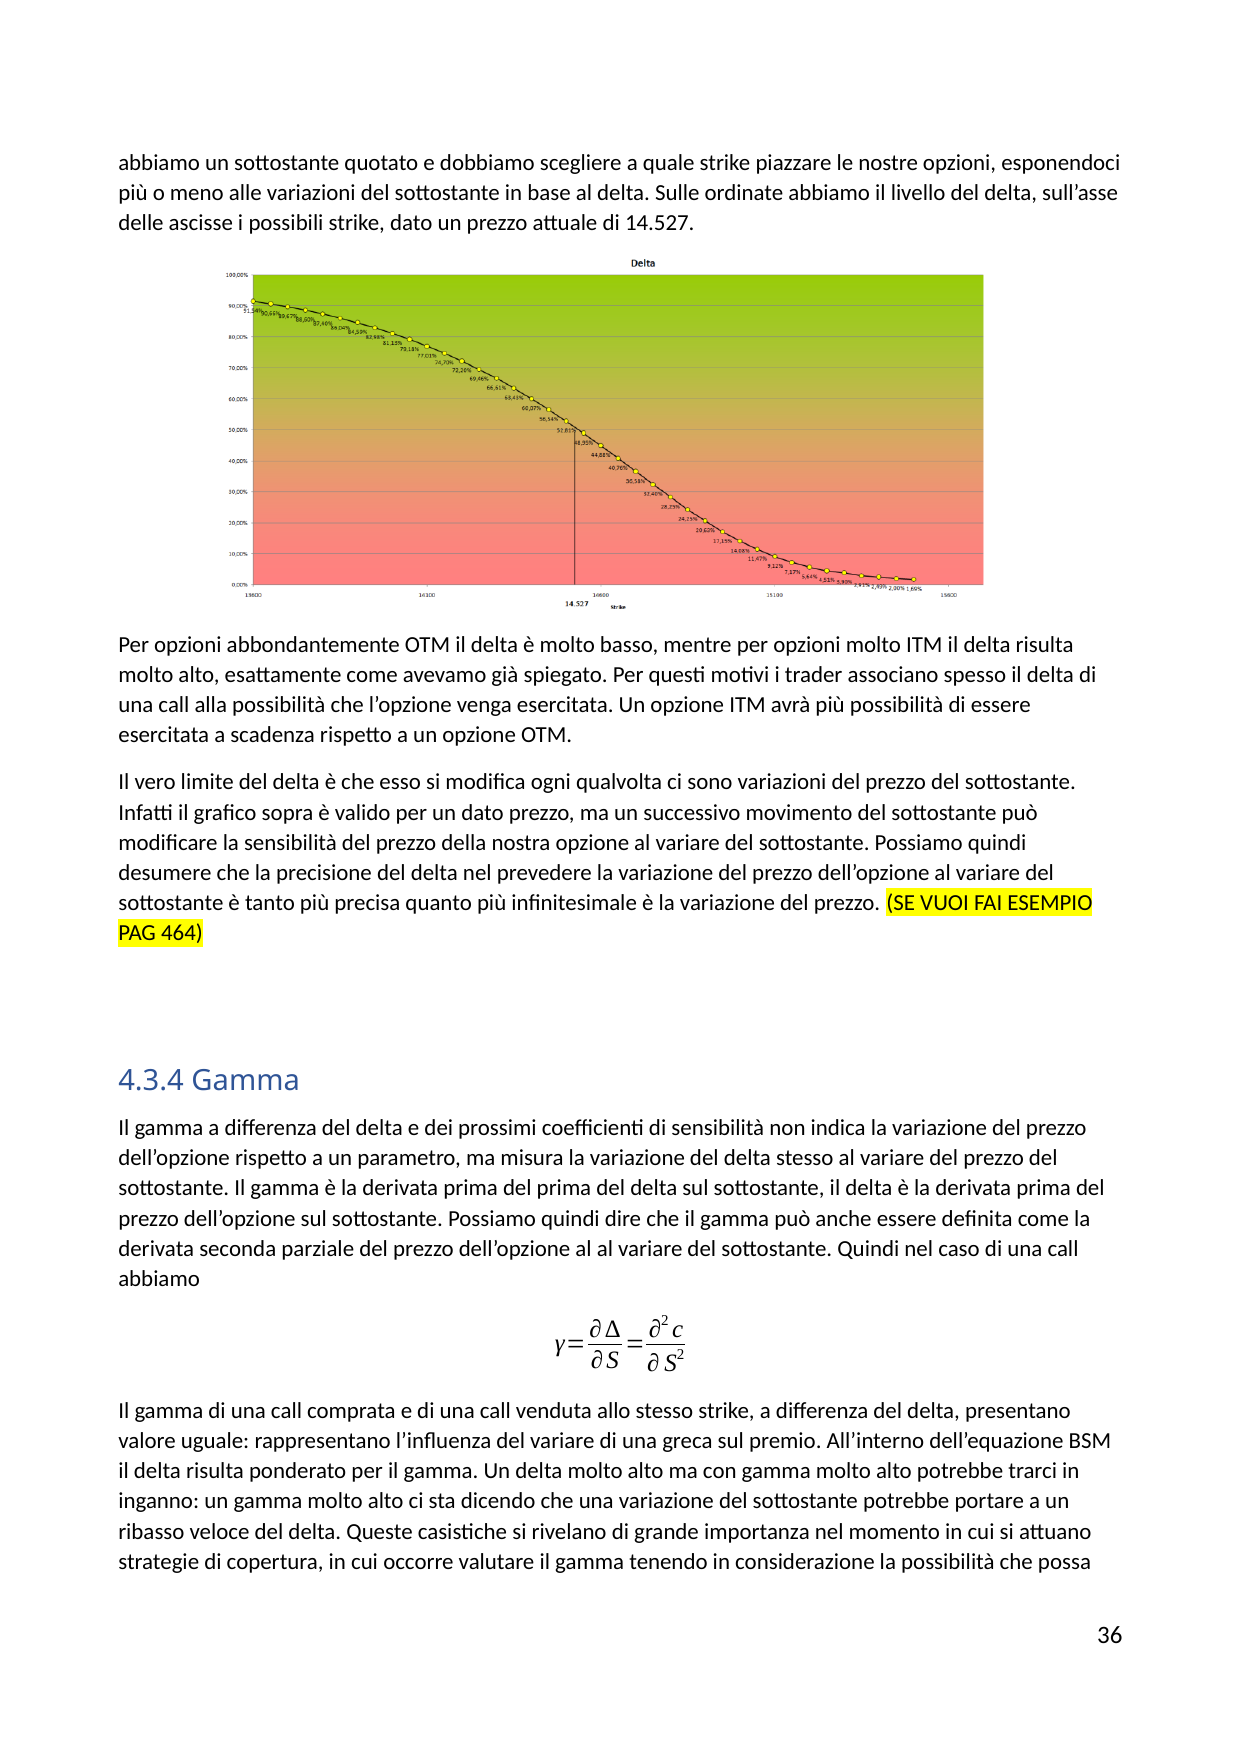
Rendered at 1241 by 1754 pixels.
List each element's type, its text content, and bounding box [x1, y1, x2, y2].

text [118, 148, 1122, 236]
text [118, 1396, 1122, 1575]
text Per opzioni abbondantemente OTM il delta è molto basso, mentre per opzioni molto ITM il delta risulta molto alto, esattamente come avevamo già spiegato. Per questi motivi i trader associano spesso il delta di una call alla possibilità che l’opzione venga esercitata. Un opzione ITM avrà più possibilità di essere esercitata a scadenza rispetto a un opzione OTM. [118, 630, 1122, 749]
text Il vero limite del delta è che esso si modifica ogni qualvolta ci sono variazioni del prezzo del sottostante. Infatti il grafico sopra è valido per un dato prezzo, ma un successivo movimento del sottostante può modificare la sensibilità del prezzo della nostra opzione al variare del sottostante. Possiamo quindi desumere che la precisione del delta nel prevedere la variazione del prezzo dell’opzione al variare del sottostante è tanto più precisa quanto più infinitesimale è la variazione del prezzo. (SE VUOI FAI ESEMPIO PAG 464) [118, 767, 1122, 947]
picture [224, 255, 1016, 612]
subtitle 4.3.4 Gamma [118, 1059, 1122, 1099]
text Il gamma a differenza del delta e dei prossimi coefficienti di sensibilità non indica la variazione del prezzo dell’opzione rispetto a un parametro, ma misura la variazione del delta stesso al variare del prezzo del sottostante. Il gamma è la derivata prima del prima del delta sul sottostante, il delta è la derivata prima del prezzo dell’opzione sul sottostante. Possiamo quindi dire che il gamma può anche essere definita come la derivata seconda parziale del prezzo dell’opzione al al variare del sottostante. Quindi nel caso di una call abbiamo [118, 1113, 1122, 1292]
